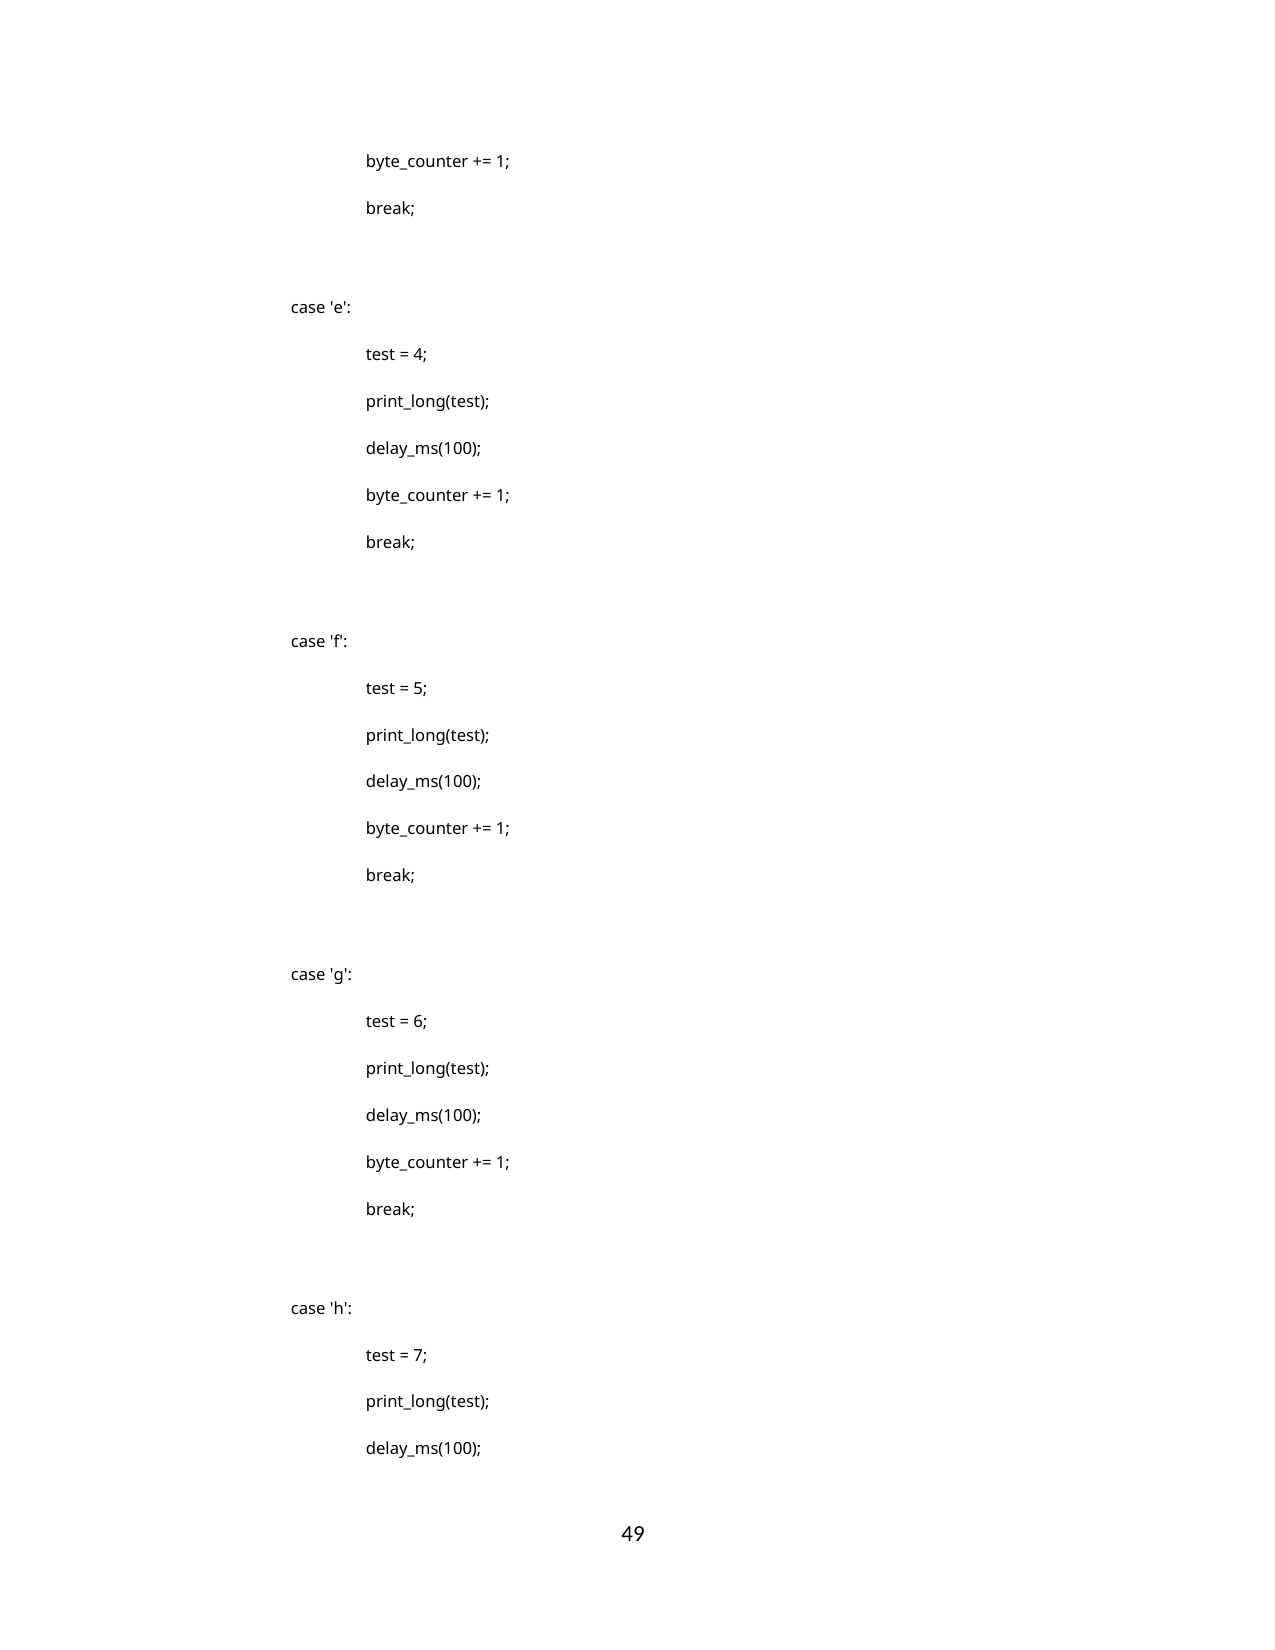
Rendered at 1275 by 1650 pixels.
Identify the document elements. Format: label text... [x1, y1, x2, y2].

text byte_counter += 1; [141, 817, 1125, 839]
text test = 4; [141, 343, 1125, 366]
text print_long(test); [141, 1390, 1125, 1413]
text print_long(test); [141, 390, 1125, 412]
text break; [141, 864, 1125, 886]
text delay_ms(100); [141, 770, 1125, 793]
text break; [141, 1197, 1125, 1220]
text byte_counter += 1; [141, 483, 1125, 506]
text print_long(test); [141, 1057, 1125, 1079]
text case 'f': [141, 629, 1125, 652]
text delay_ms(100); [141, 1103, 1125, 1126]
text byte_counter += 1; [141, 1150, 1125, 1173]
text test = 7; [141, 1343, 1125, 1366]
text break; [141, 530, 1125, 553]
text break; [141, 197, 1125, 219]
text test = 6; [141, 1010, 1125, 1032]
text delay_ms(100); [141, 437, 1125, 459]
text delay_ms(100); [141, 1437, 1125, 1459]
text test = 5; [141, 676, 1125, 699]
text case 'g': [141, 963, 1125, 986]
text byte_counter += 1; [141, 150, 1125, 173]
text case 'h': [141, 1296, 1125, 1319]
text case 'e': [141, 296, 1125, 319]
text print_long(test); [141, 723, 1125, 746]
